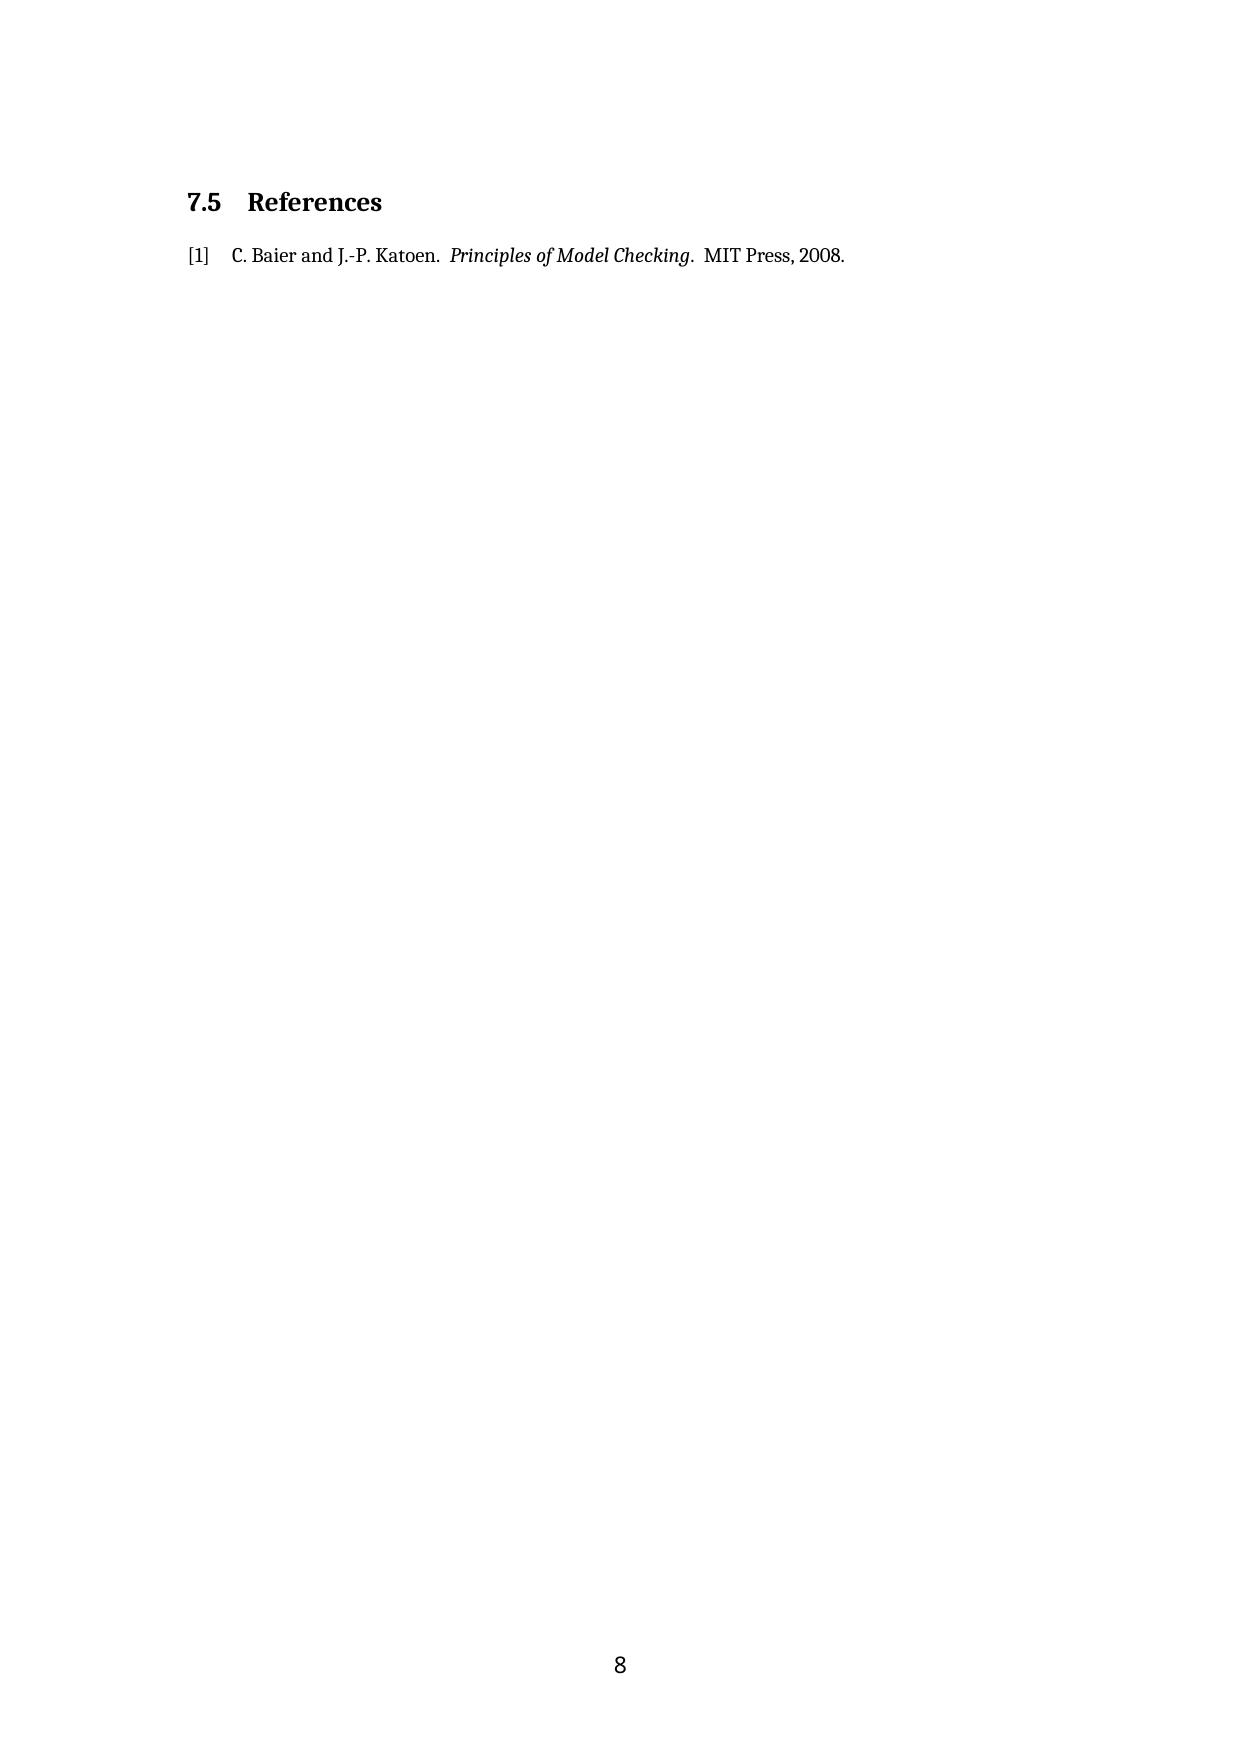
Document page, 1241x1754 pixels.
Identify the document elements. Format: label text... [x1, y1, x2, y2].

subtitle References [187, 187, 1053, 219]
text [1] C. Baier and J.-P. Katoen. Principles of Model Checking. MIT Press, 2008. [187, 244, 1053, 268]
